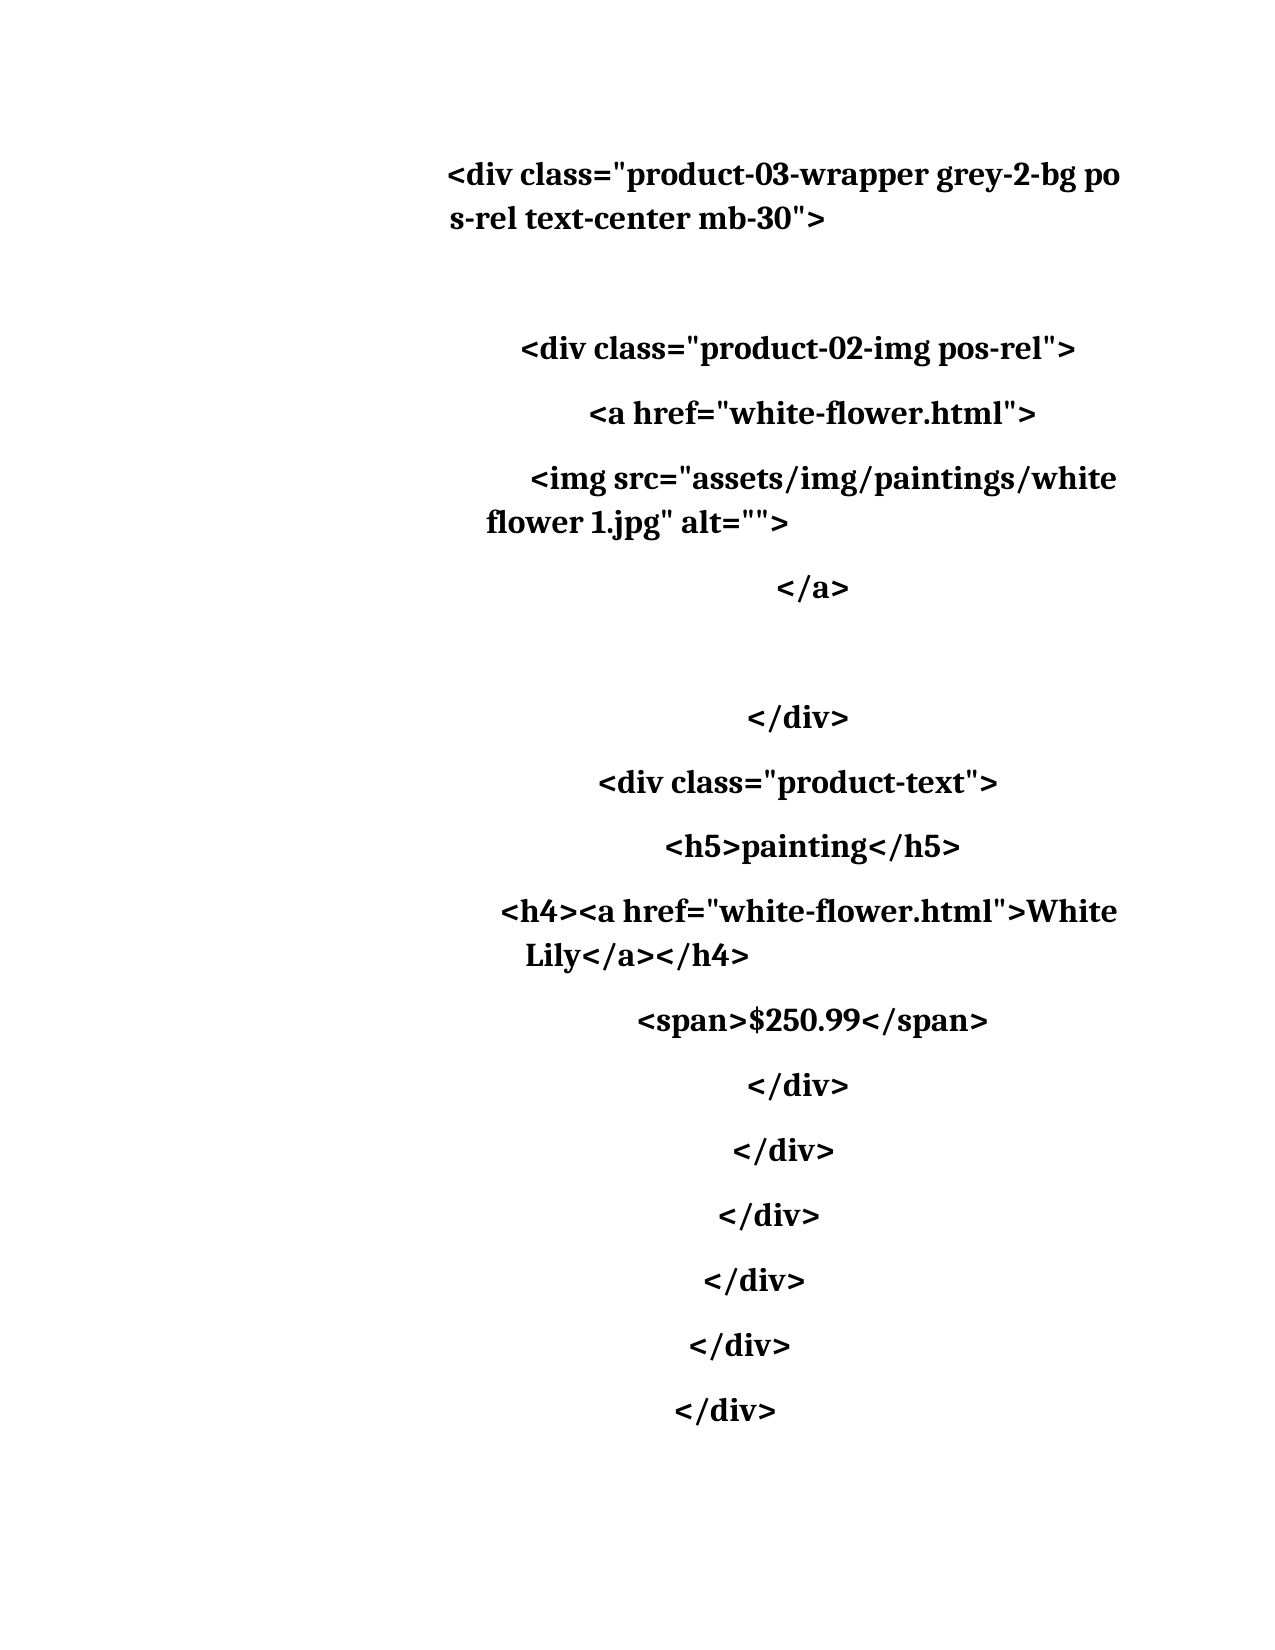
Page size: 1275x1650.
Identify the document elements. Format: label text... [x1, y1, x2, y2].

text </a> [150, 568, 1125, 607]
text </div> [150, 1067, 1125, 1105]
text <div class="product-03-wrapper grey-2-bg pos-rel text-center mb-30"> [150, 156, 1125, 238]
text <div class="product-02-img pos-rel"> [150, 329, 1125, 368]
text <a href="white-flower.html"> [150, 394, 1125, 433]
text <h5>painting</h5> [150, 828, 1125, 866]
text </div> [150, 1326, 1125, 1364]
text </div> [150, 1261, 1125, 1300]
text <div class="product-text"> [150, 763, 1125, 801]
text <img src="assets/img/paintings/white flower 1.jpg" alt=""> [150, 459, 1125, 542]
text <span>$250.99</span> [150, 1002, 1125, 1040]
text <h4><a href="white-flower.html">White Lily</a></h4> [150, 893, 1125, 975]
text </div> [150, 698, 1125, 736]
text </div> [150, 1391, 1125, 1429]
text </div> [150, 1196, 1125, 1235]
text </div> [150, 1132, 1125, 1170]
